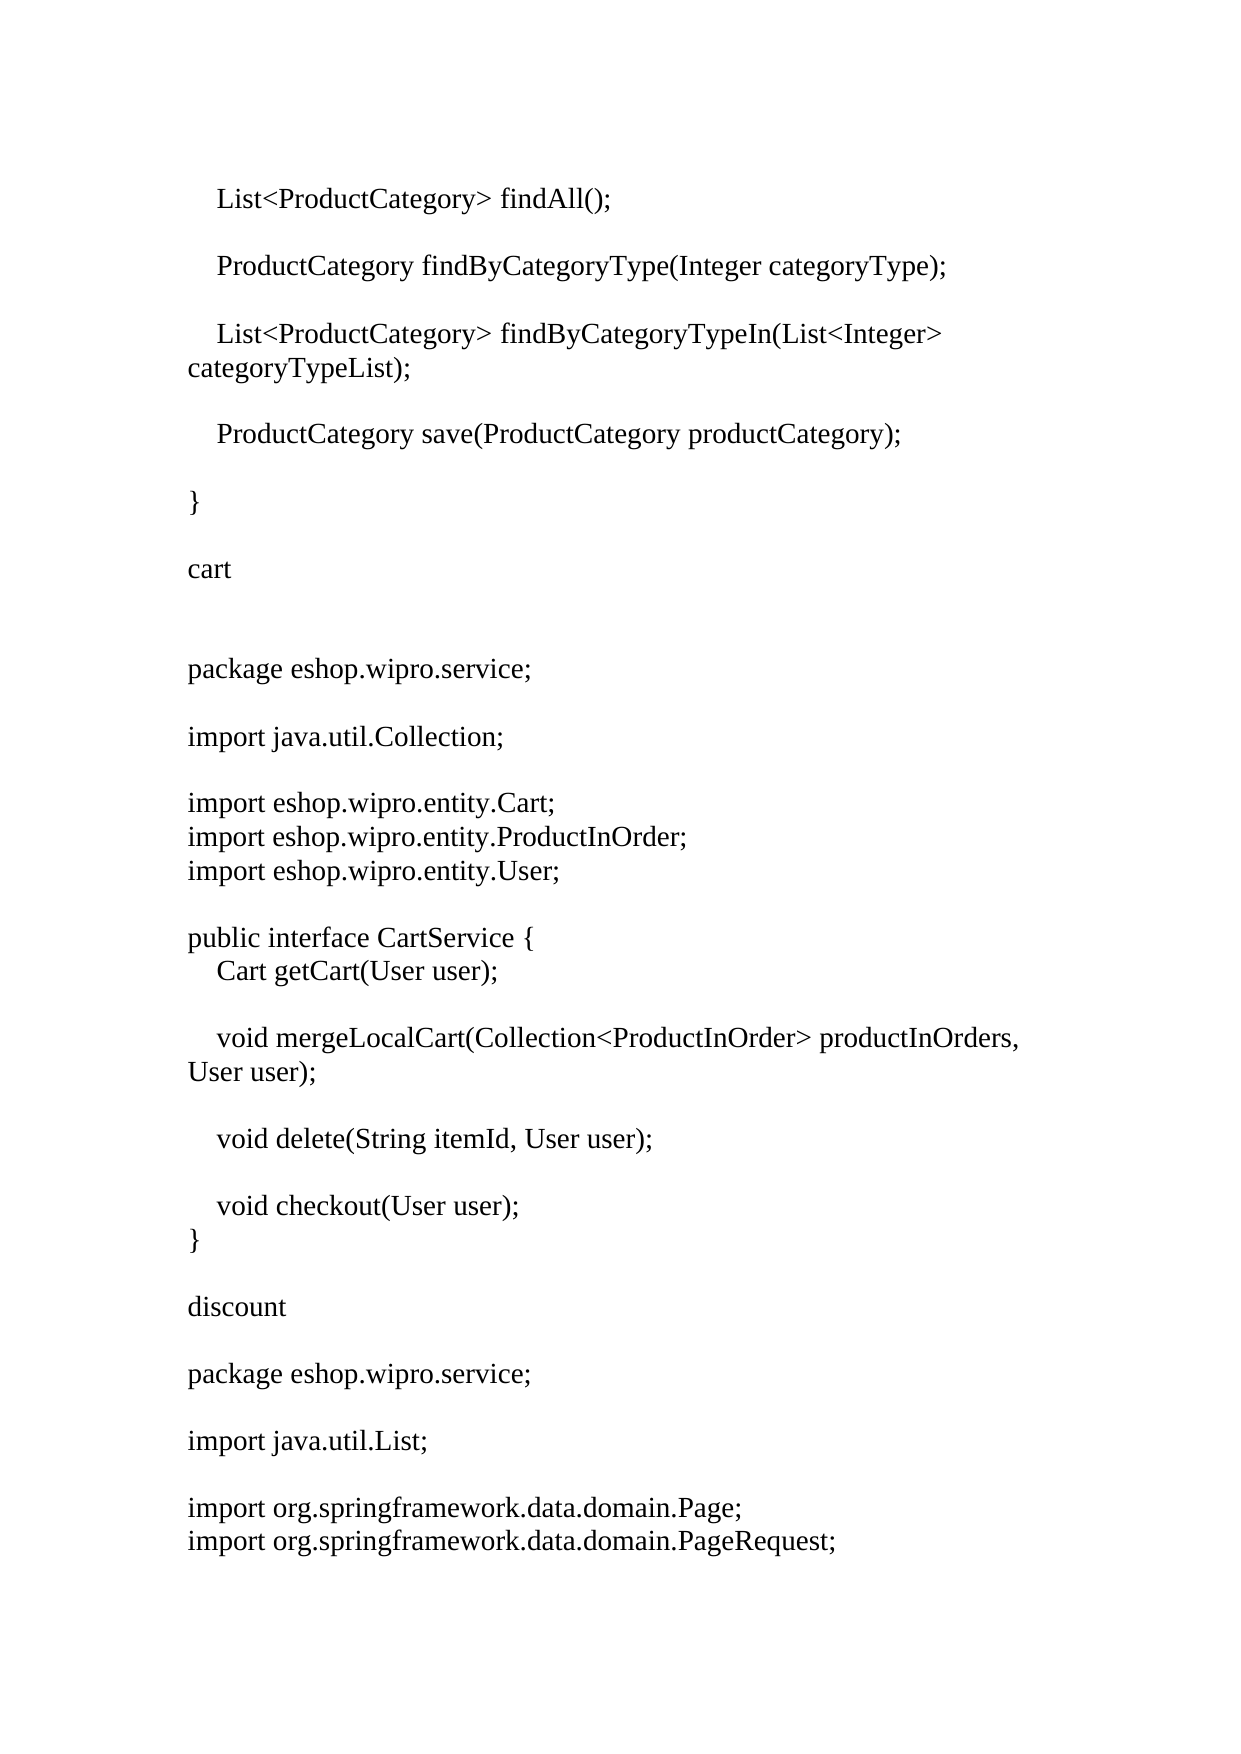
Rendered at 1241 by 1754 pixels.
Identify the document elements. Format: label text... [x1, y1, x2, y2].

text ProductCategory save(ProductCategory productCategory); [216, 416, 1240, 450]
text import eshop.wipro.entity.ProductInOrder; import eshop.wipro.entity.User; [187, 819, 689, 886]
text } [187, 1222, 1240, 1255]
text void mergeLocalCart(Collection<ProductInOrder> productInOrders, User user); [187, 1021, 1021, 1088]
text ProductCategory findByCategoryType(Integer categoryType); List<ProductCategory> findByCategoryTypeIn(List<Integer> [216, 222, 949, 357]
text discount [187, 1289, 1240, 1323]
text void checkout(User user); [216, 1188, 1240, 1222]
text package eshop.wipro.service; import java.util.List; [187, 1356, 533, 1457]
text cart [187, 551, 1240, 584]
text import org.springframework.data.domain.PageRequest; [187, 1524, 1240, 1557]
text } [187, 484, 1240, 517]
text categoryTypeList); [187, 357, 1240, 383]
text import java.util.Collection; import eshop.wipro.entity.Cart; [187, 686, 556, 819]
text void delete(String itemId, User user); [216, 1121, 1240, 1155]
text List<ProductCategory> findAll(); [216, 182, 1240, 215]
text public interface CartService { Cart getCart(User user); [187, 920, 538, 987]
text import org.springframework.data.domain.Page; [187, 1491, 1240, 1524]
text package eshop.wipro.service; [187, 651, 1240, 685]
